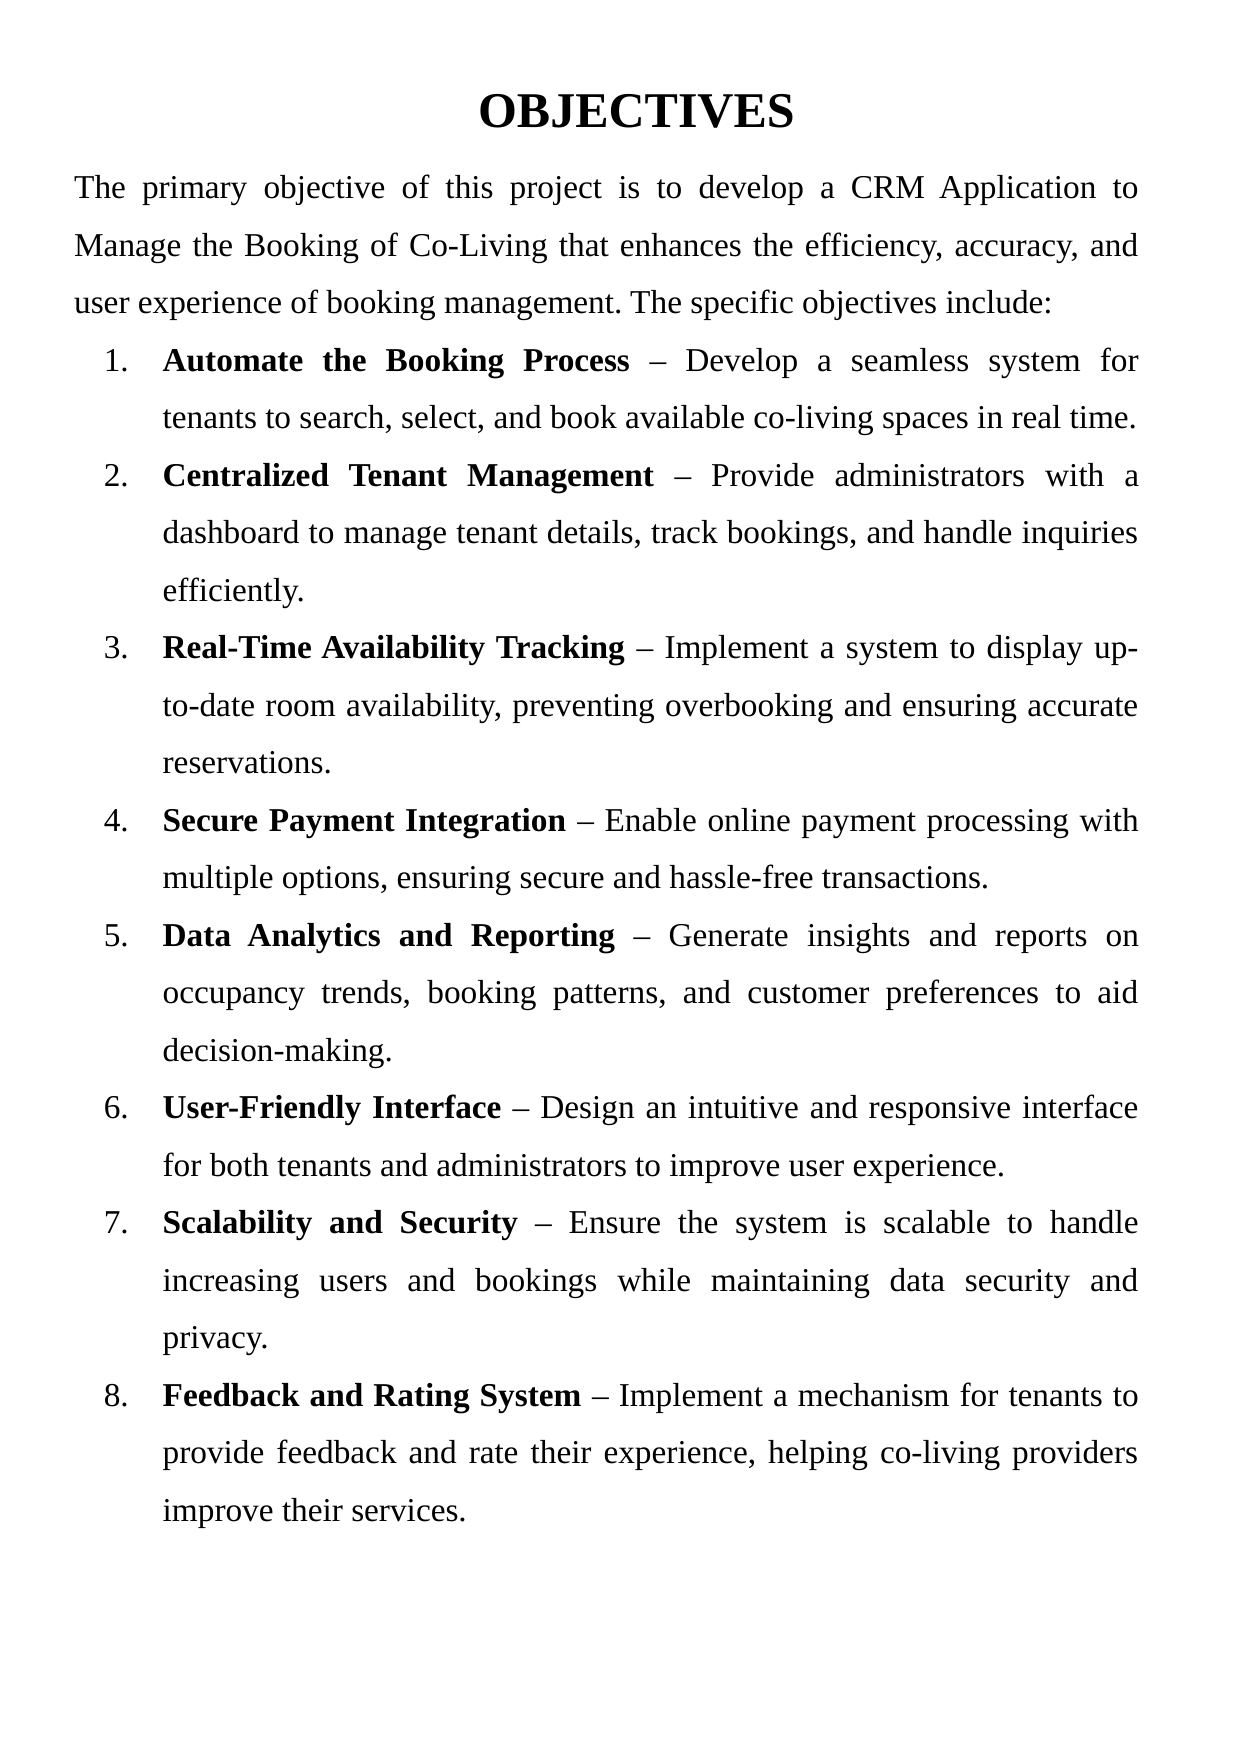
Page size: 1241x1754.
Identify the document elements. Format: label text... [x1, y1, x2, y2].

text The primary objective of this project is to develop a CRM Application to Manage the Booking of Co-Living that enhances the efficiency, accuracy, and user experience of booking management. The specific objectives include: [74, 167, 1139, 321]
list Scalability and Security – Ensure the system is scalable to handle increasing users and bookings while maintaining data security and privacy. [103, 1202, 1139, 1356]
list User-Friendly Interface – Design an intuitive and responsive interface for both tenants and administrators to improve user experience. [103, 1087, 1139, 1183]
list Feedback and Rating System – Implement a mechanism for tenants to provide feedback and rate their experience, helping co-living providers improve their services. [103, 1375, 1139, 1528]
list Automate the Booking Process – Develop a seamless system for tenants to search, select, and book available co-living spaces in real time. [103, 340, 1139, 436]
text OBJECTIVES [133, 81, 1139, 138]
list Secure Payment Integration – Enable online payment processing with multiple options, ensuring secure and hassle-free transactions. [103, 800, 1139, 896]
list Real-Time Availability Tracking – Implement a system to display up-to-date room availability, preventing overbooking and ensuring accurate reservations. [103, 627, 1139, 781]
list Centralized Tenant Management – Provide administrators with a dashboard to manage tenant details, track bookings, and handle inquiries efficiently. [103, 455, 1139, 608]
list Data Analytics and Reporting – Generate insights and reports on occupancy trends, booking patterns, and customer preferences to aid decision-making. [103, 915, 1139, 1068]
